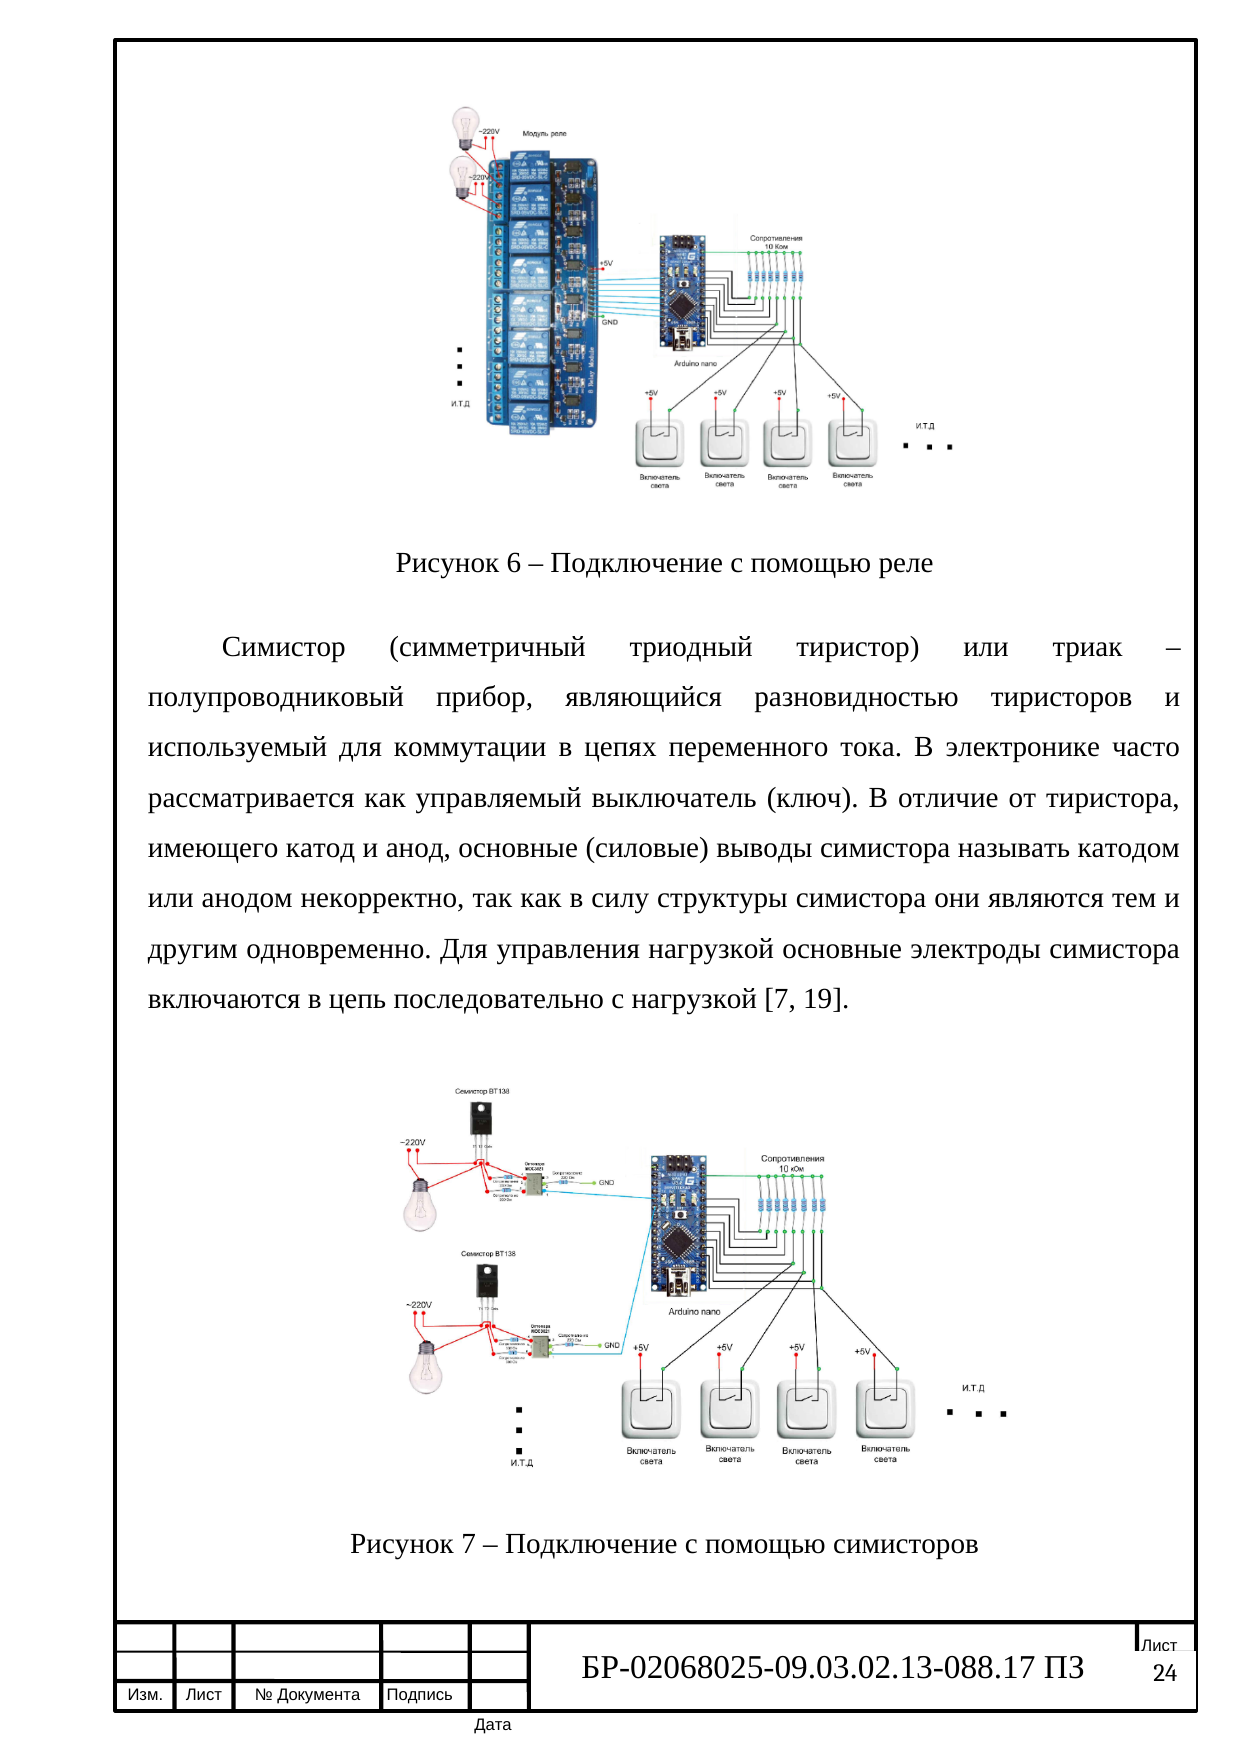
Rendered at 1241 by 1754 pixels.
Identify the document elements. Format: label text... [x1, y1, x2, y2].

picture [392, 1081, 1011, 1471]
picture [447, 104, 956, 490]
text Рисунок 6 – Подключение с помощью реле [148, 545, 1181, 579]
text Рисунок 7 – Подключение с помощью симисторов [148, 1526, 1181, 1560]
text Симистop (симметричный триодный тиристор) или триак – полупроводниковый прибор, являющийся разновидностью тиристоров и используемый для коммутации в цепях переменного тока. В электронике часто рассматривается как управляемый выключатель (ключ). В отличие от тиристора, имеющего катод и анод, основные (силовые) выводы симистора называть катодом или анодом некорректно, так как в силу структуры симистора они являются тем и другим одновременно. Для управления нагрузкой основные электроды симистора включаются в цепь последовательно с нагрузкой [7, 19]. [148, 629, 1181, 1015]
